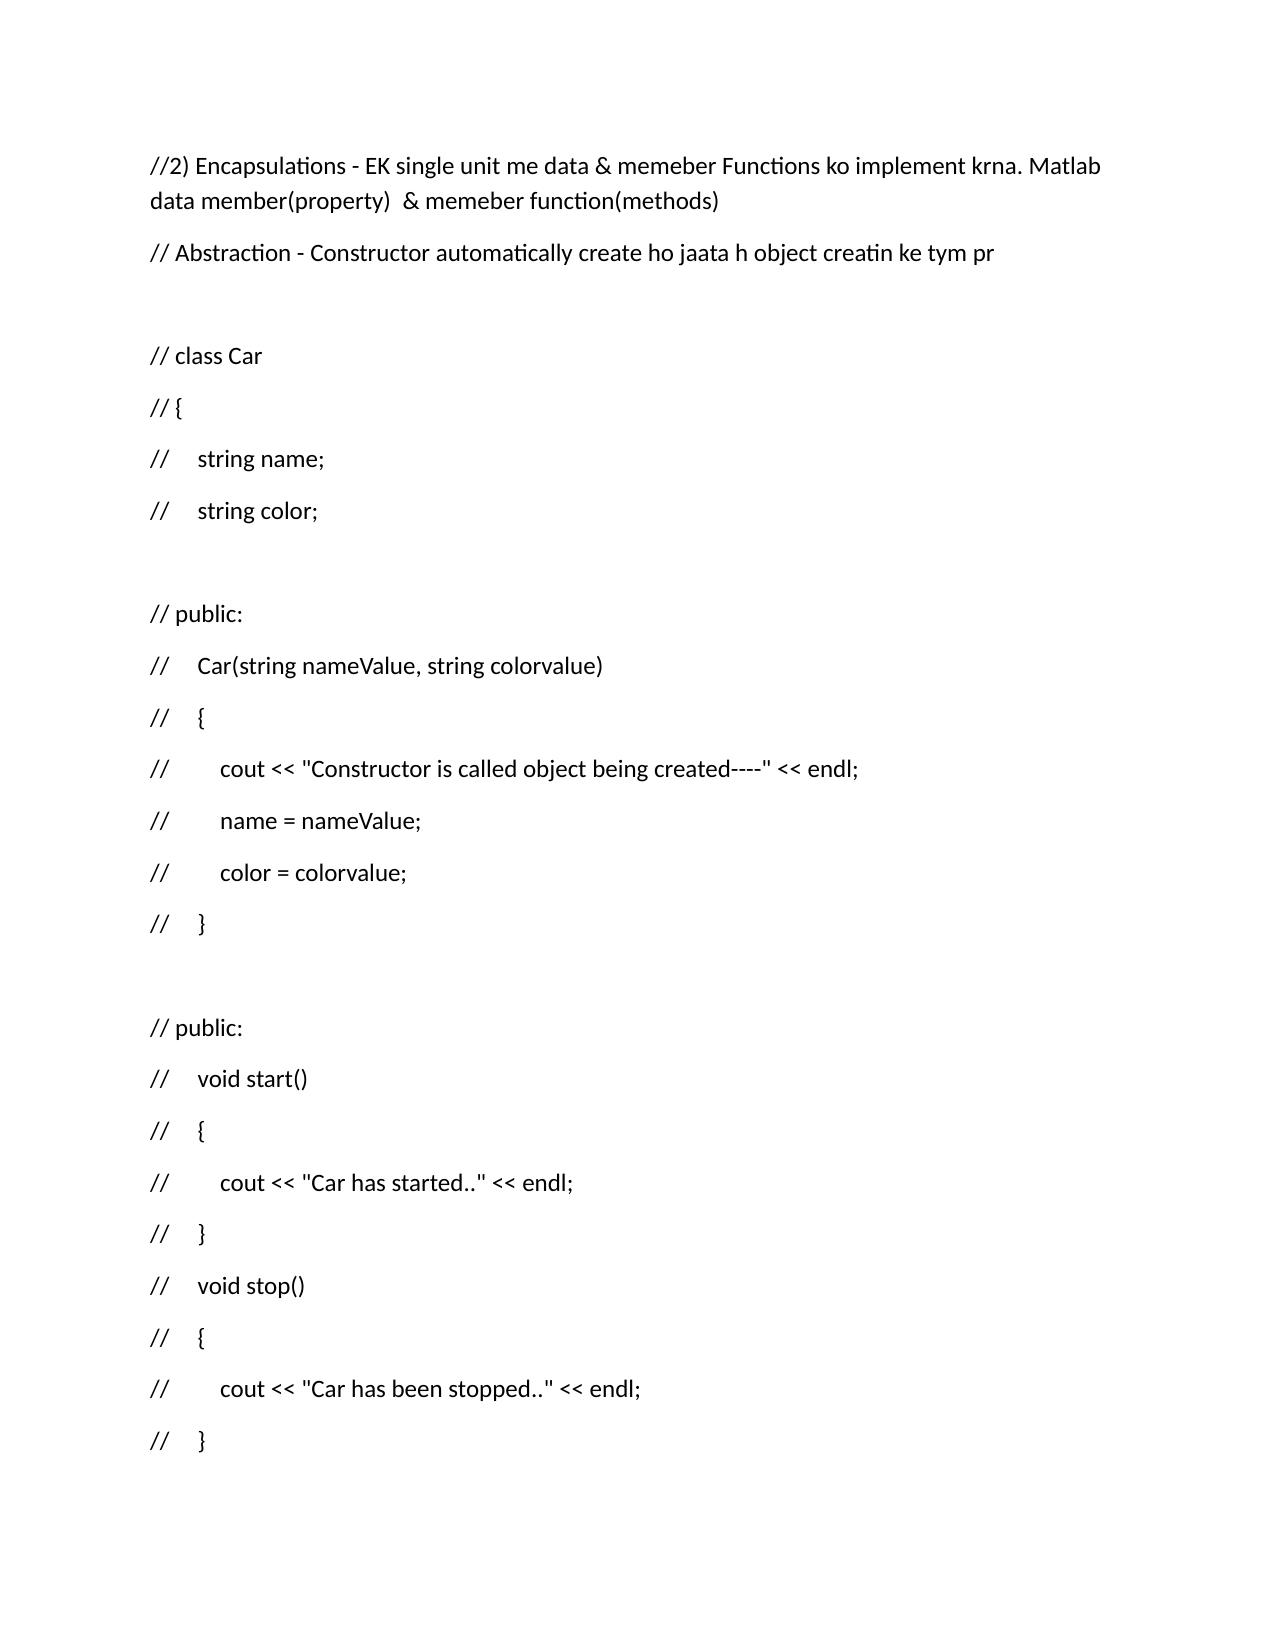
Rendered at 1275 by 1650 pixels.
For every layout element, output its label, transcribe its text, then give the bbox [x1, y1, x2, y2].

text // } [150, 1218, 1125, 1249]
text // { [150, 1115, 1125, 1146]
text // } [150, 908, 1125, 939]
text // public: [150, 1012, 1125, 1042]
text // { [150, 1322, 1125, 1352]
text // void stop() [150, 1270, 1125, 1301]
text // public: [150, 598, 1125, 629]
text // cout << "Constructor is called object being created----" << endl; [150, 753, 1125, 784]
text // class Car [150, 340, 1125, 371]
text // cout << "Car has started.." << endl; [150, 1167, 1125, 1197]
text // } [150, 1425, 1125, 1456]
text // color = colorvalue; [150, 857, 1125, 887]
text // cout << "Car has been stopped.." << endl; [150, 1373, 1125, 1404]
text // { [150, 392, 1125, 422]
text // void start() [150, 1063, 1125, 1094]
text // { [150, 702, 1125, 732]
text // Car(string nameValue, string colorvalue) [150, 650, 1125, 681]
text //2) Encapsulations - EK single unit me data & memeber Functions ko implement krna. Matlab data member(property) & memeber function(methods) [150, 150, 1125, 216]
text // Abstraction - Constructor automatically create ho jaata h object creatin ke tym pr [150, 237, 1125, 267]
text // string color; [150, 495, 1125, 526]
text // name = nameValue; [150, 805, 1125, 836]
text // string name; [150, 443, 1125, 474]
